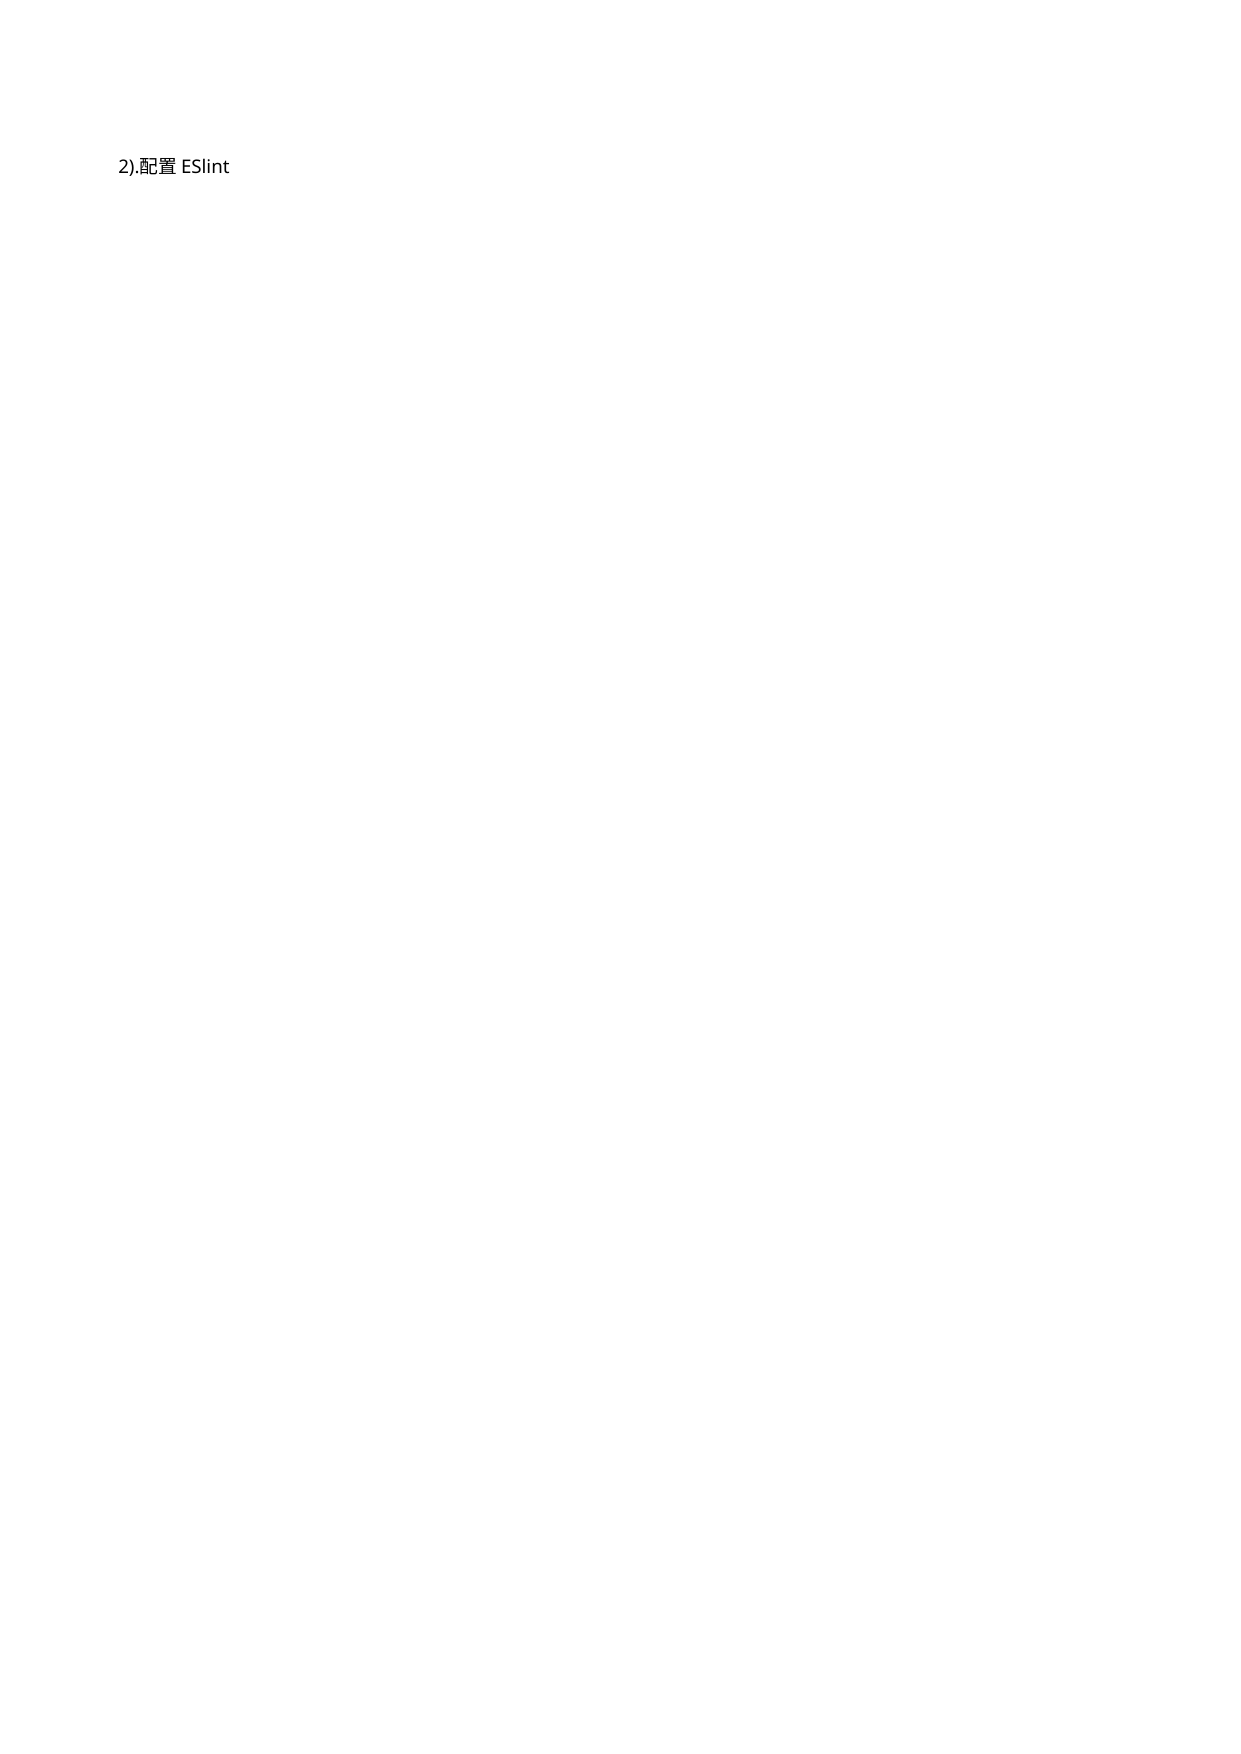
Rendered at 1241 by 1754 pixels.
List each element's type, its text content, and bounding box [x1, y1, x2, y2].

text 2).配置ESlint [110, 151, 1158, 181]
